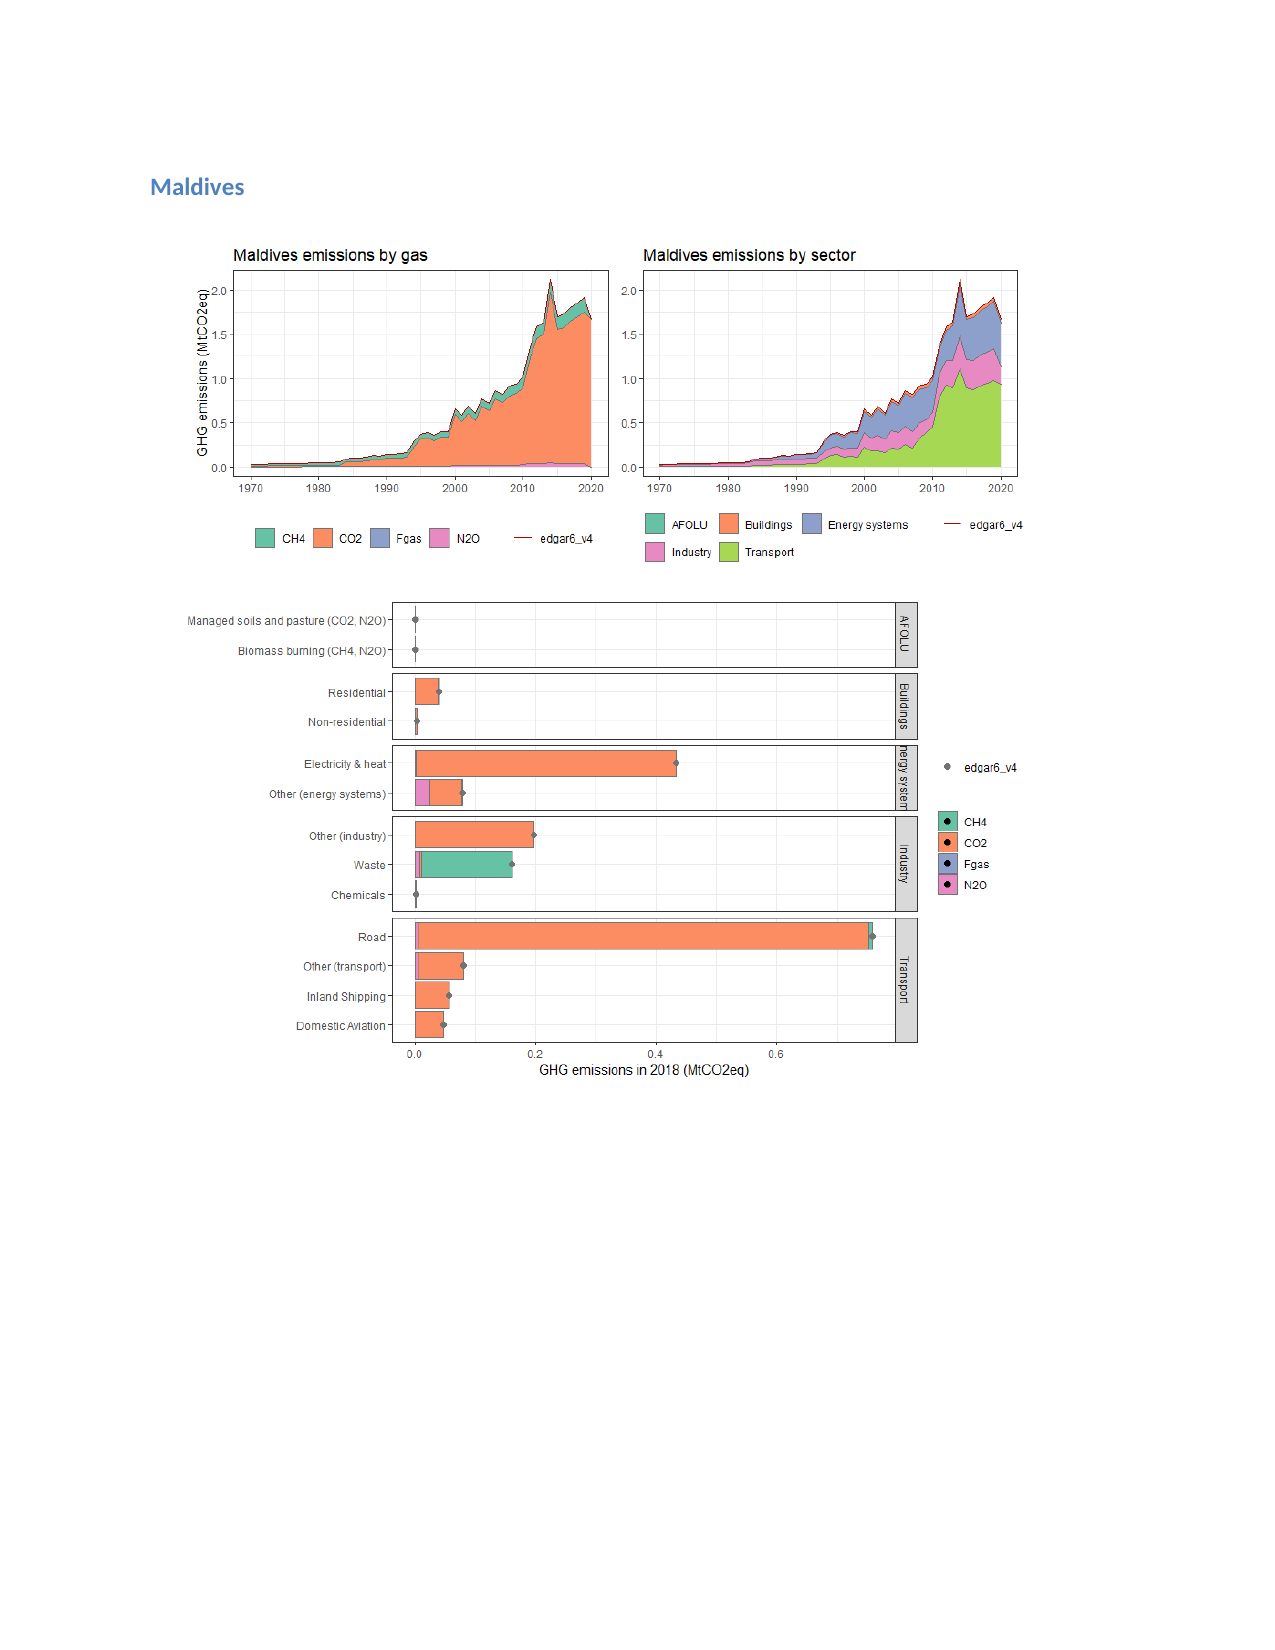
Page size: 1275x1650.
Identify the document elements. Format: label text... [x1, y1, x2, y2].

picture [168, 220, 1044, 1096]
subtitle Maldives [150, 171, 1125, 201]
